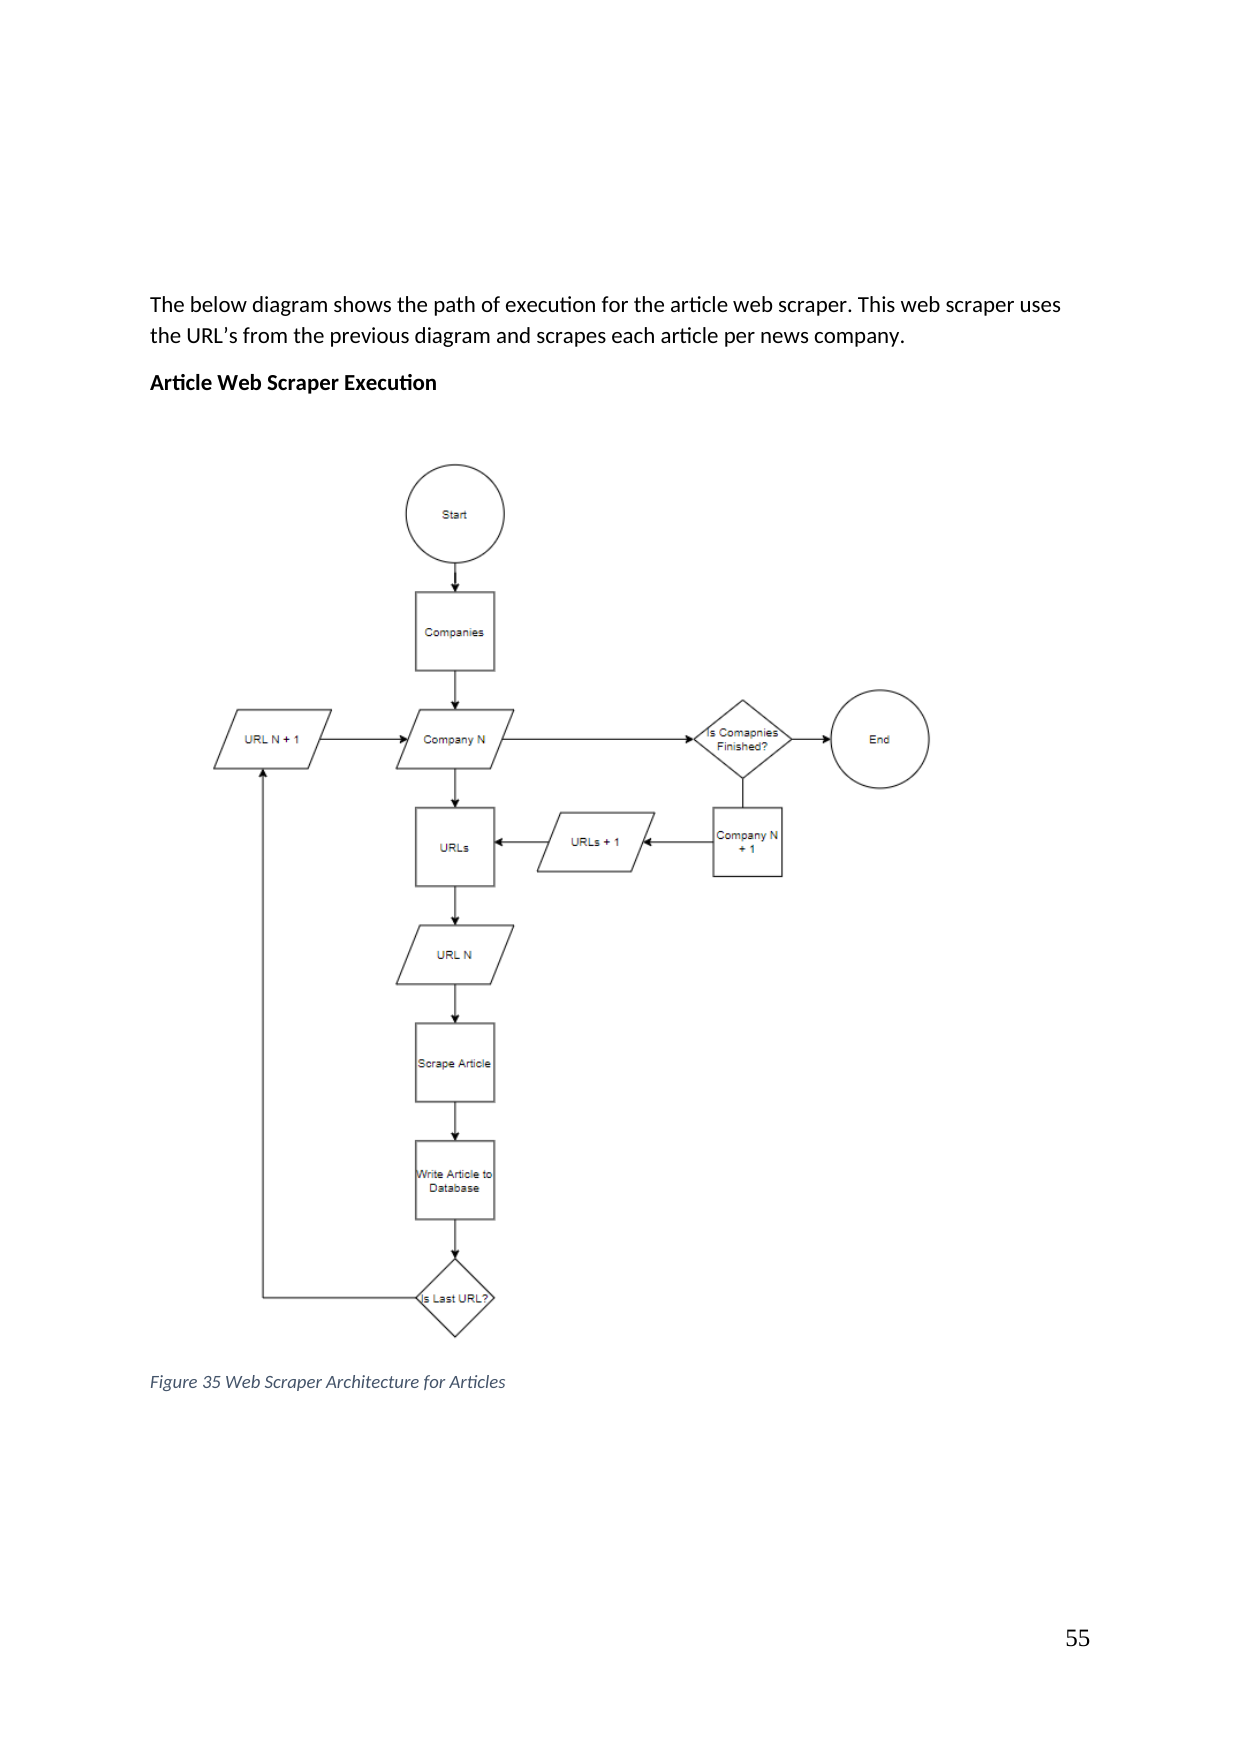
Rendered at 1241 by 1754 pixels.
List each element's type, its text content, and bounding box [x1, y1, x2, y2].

text Article Web Scraper Execution [150, 368, 1090, 396]
text The below diagram shows the path of execution for the article web scraper. This web scraper uses the URL’s from the previous diagram and scrapes each article per news company. [150, 291, 1090, 349]
picture [150, 461, 937, 1351]
